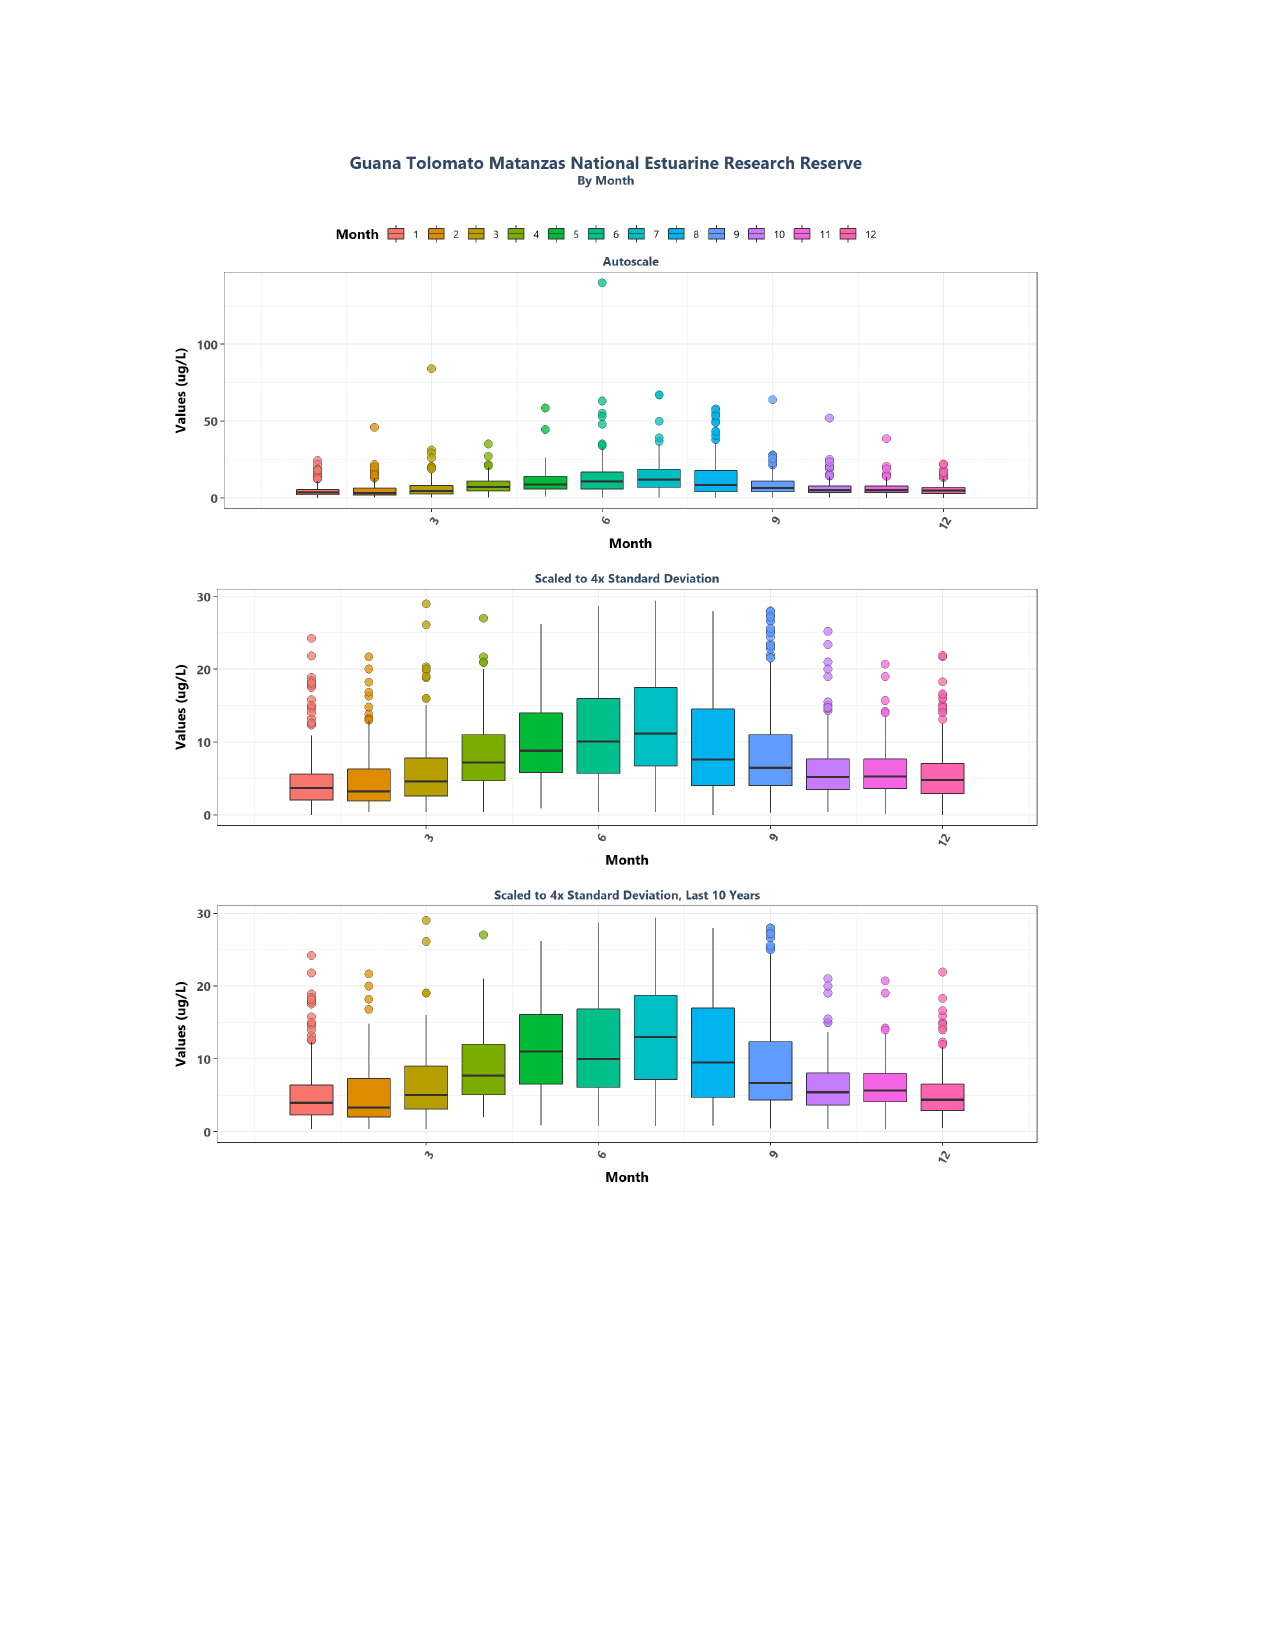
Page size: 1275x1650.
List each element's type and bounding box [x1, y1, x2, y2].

picture [168, 150, 1044, 1200]
